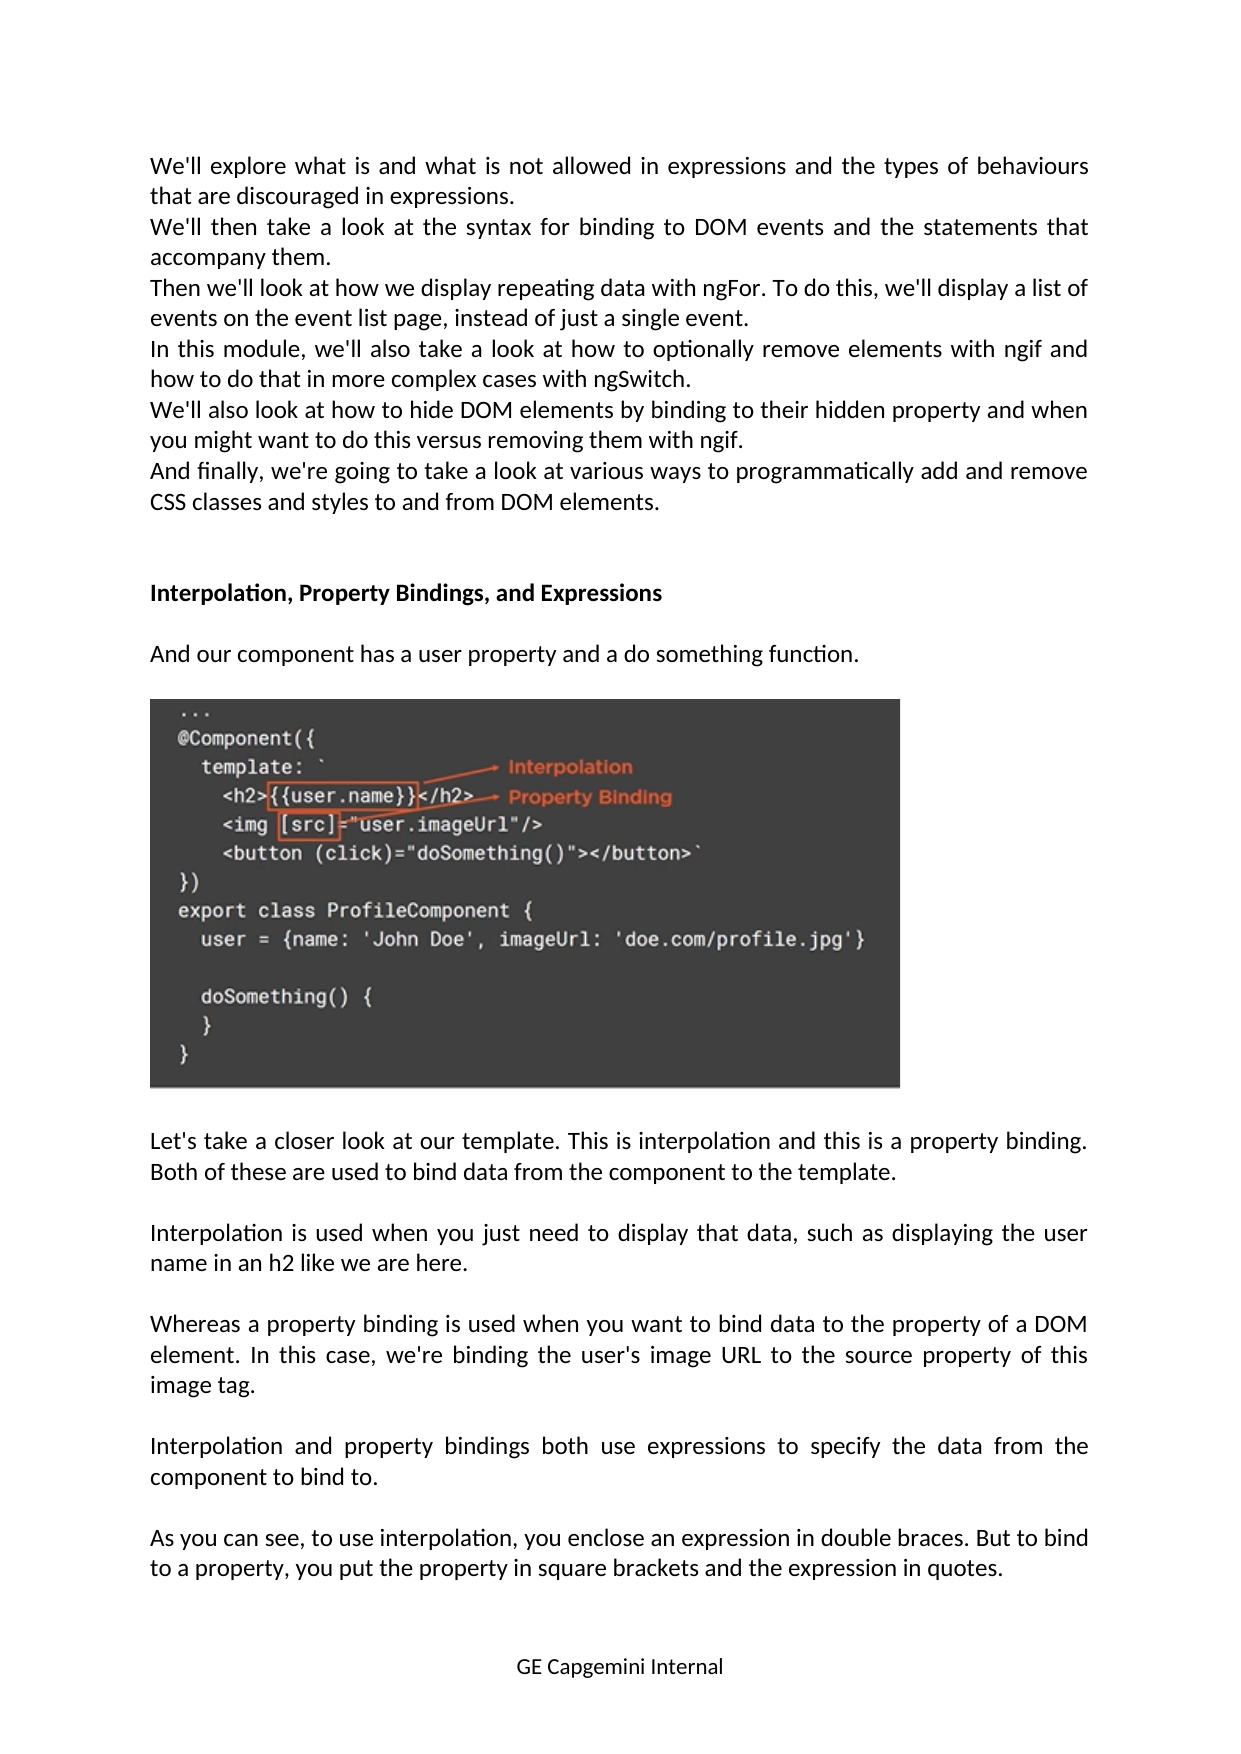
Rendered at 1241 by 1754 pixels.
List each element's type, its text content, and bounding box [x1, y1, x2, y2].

text We'll then take a look at the syntax for binding to DOM events and the statements that accompany them. [150, 211, 1090, 272]
picture [150, 699, 901, 1095]
text Interpolation and property bindings both use expressions to specify the data from the component to bind to. [150, 1430, 1090, 1491]
text As you can see, to use interpolation, you enclose an expression in double braces. But to bind to a property, you put the property in square brackets and the expression in quotes. [150, 1522, 1090, 1583]
text And our component has a user property and a do something function. [150, 638, 1090, 669]
text Whereas a property binding is used when you want to bind data to the property of a DOM element. In this case, we're binding the user's image URL to the source property of this image tag. [150, 1308, 1090, 1400]
text Let's take a closer look at our template. This is interpolation and this is a property binding. Both of these are used to bind data from the component to the template. [150, 1125, 1090, 1186]
text Interpolation is used when you just need to display that data, such as displaying the user name in an h2 like we are here. [150, 1217, 1090, 1278]
text Then we'll look at how we display repeating data with ngFor. To do this, we'll display a list of events on the event list page, instead of just a single event. [150, 272, 1090, 333]
text And finally, we're going to take a look at various ways to programmatically add and remove CSS classes and styles to and from DOM elements. [150, 455, 1090, 516]
text In this module, we'll also take a look at how to optionally remove elements with ngif and how to do that in more complex cases with ngSwitch. [150, 333, 1090, 394]
text Interpolation, Property Bindings, and Expressions [150, 577, 1090, 608]
text We'll also look at how to hide DOM elements by binding to their hidden property and when you might want to do this versus removing them with ngif. [150, 394, 1090, 455]
text We'll explore what is and what is not allowed in expressions and the types of behaviours that are discouraged in expressions. [150, 150, 1090, 211]
